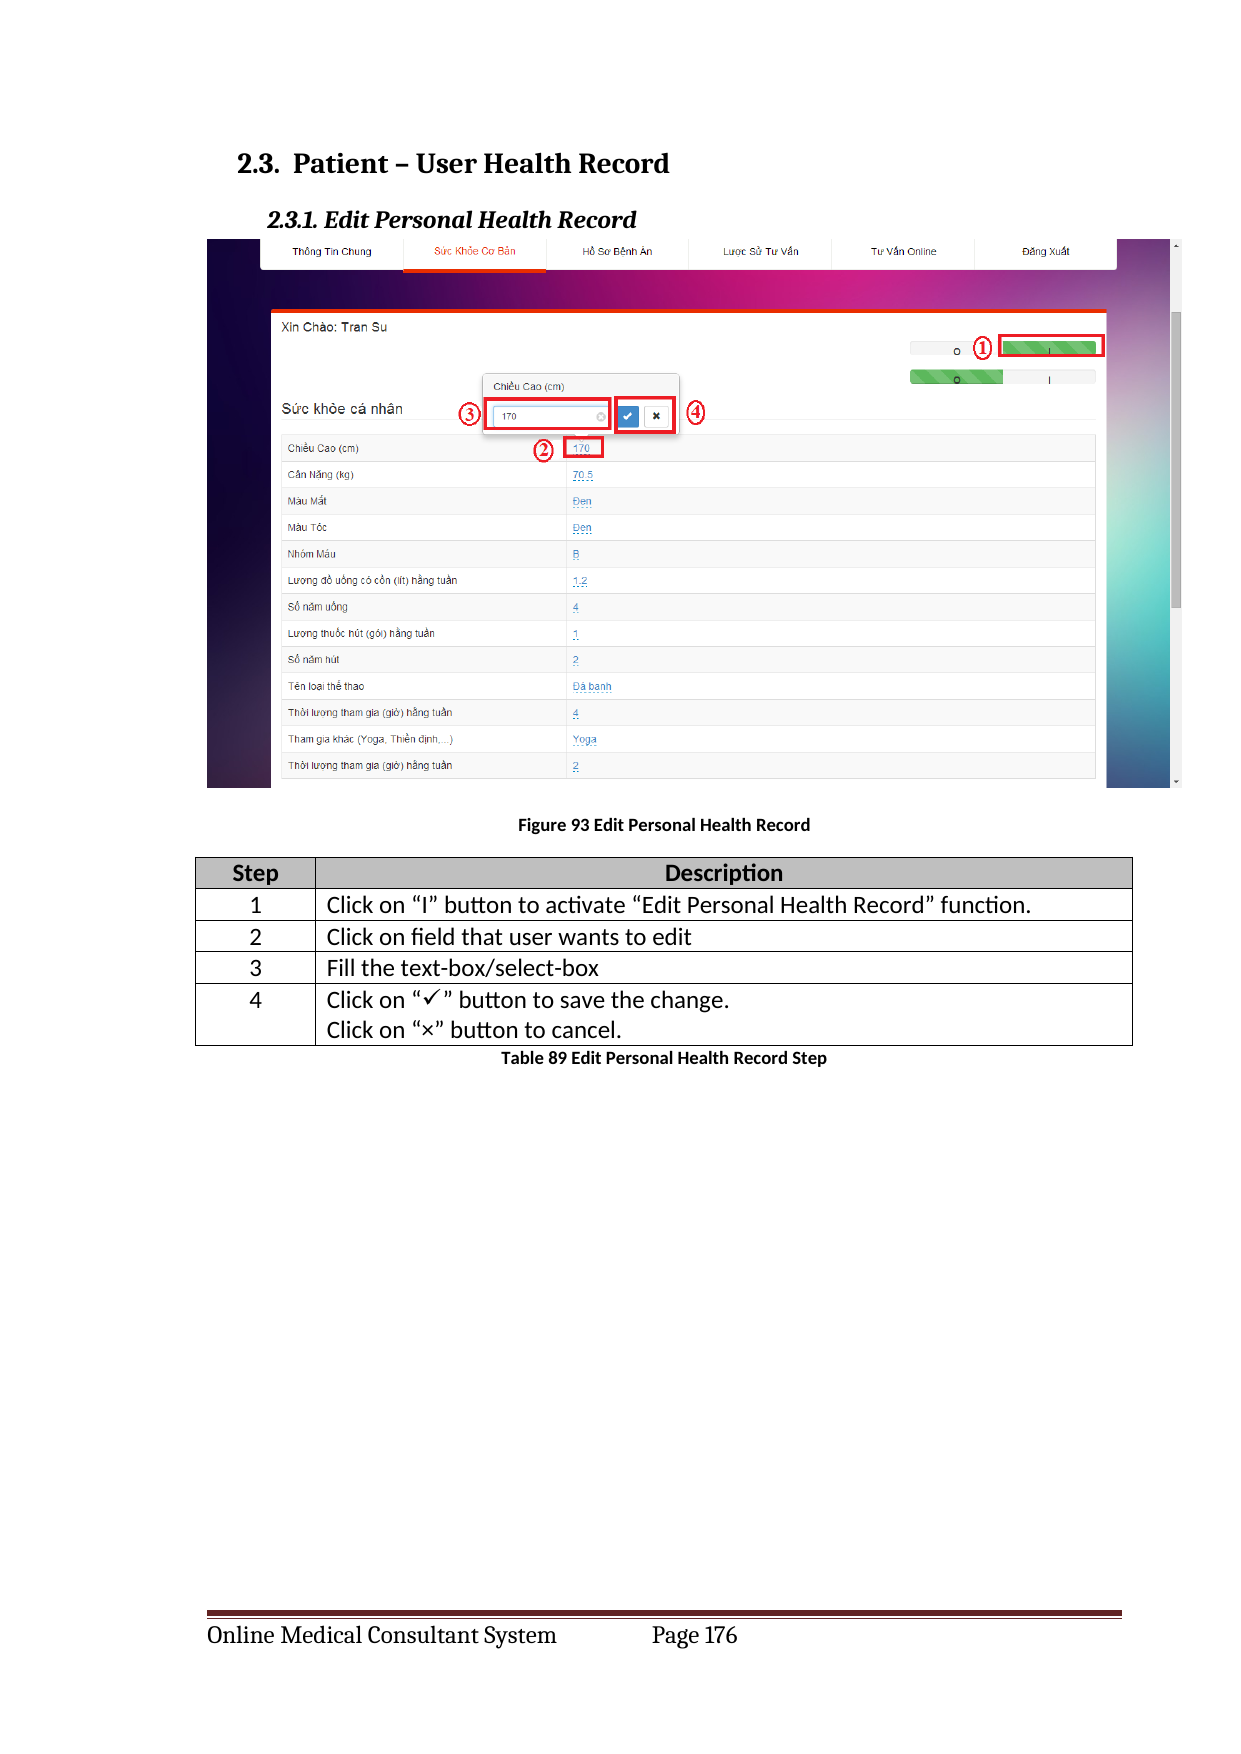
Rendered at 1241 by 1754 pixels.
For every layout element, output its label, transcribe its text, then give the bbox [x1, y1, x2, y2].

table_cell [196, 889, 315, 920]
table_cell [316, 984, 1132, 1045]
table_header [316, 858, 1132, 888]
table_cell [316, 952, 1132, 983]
subtitle Patient – User Health Record [237, 147, 1122, 181]
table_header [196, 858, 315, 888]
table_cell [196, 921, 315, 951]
picture [207, 239, 1182, 788]
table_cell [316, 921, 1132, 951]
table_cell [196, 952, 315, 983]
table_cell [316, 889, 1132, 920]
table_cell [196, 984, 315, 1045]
subtitle Edit Personal Health Record [267, 206, 1122, 235]
